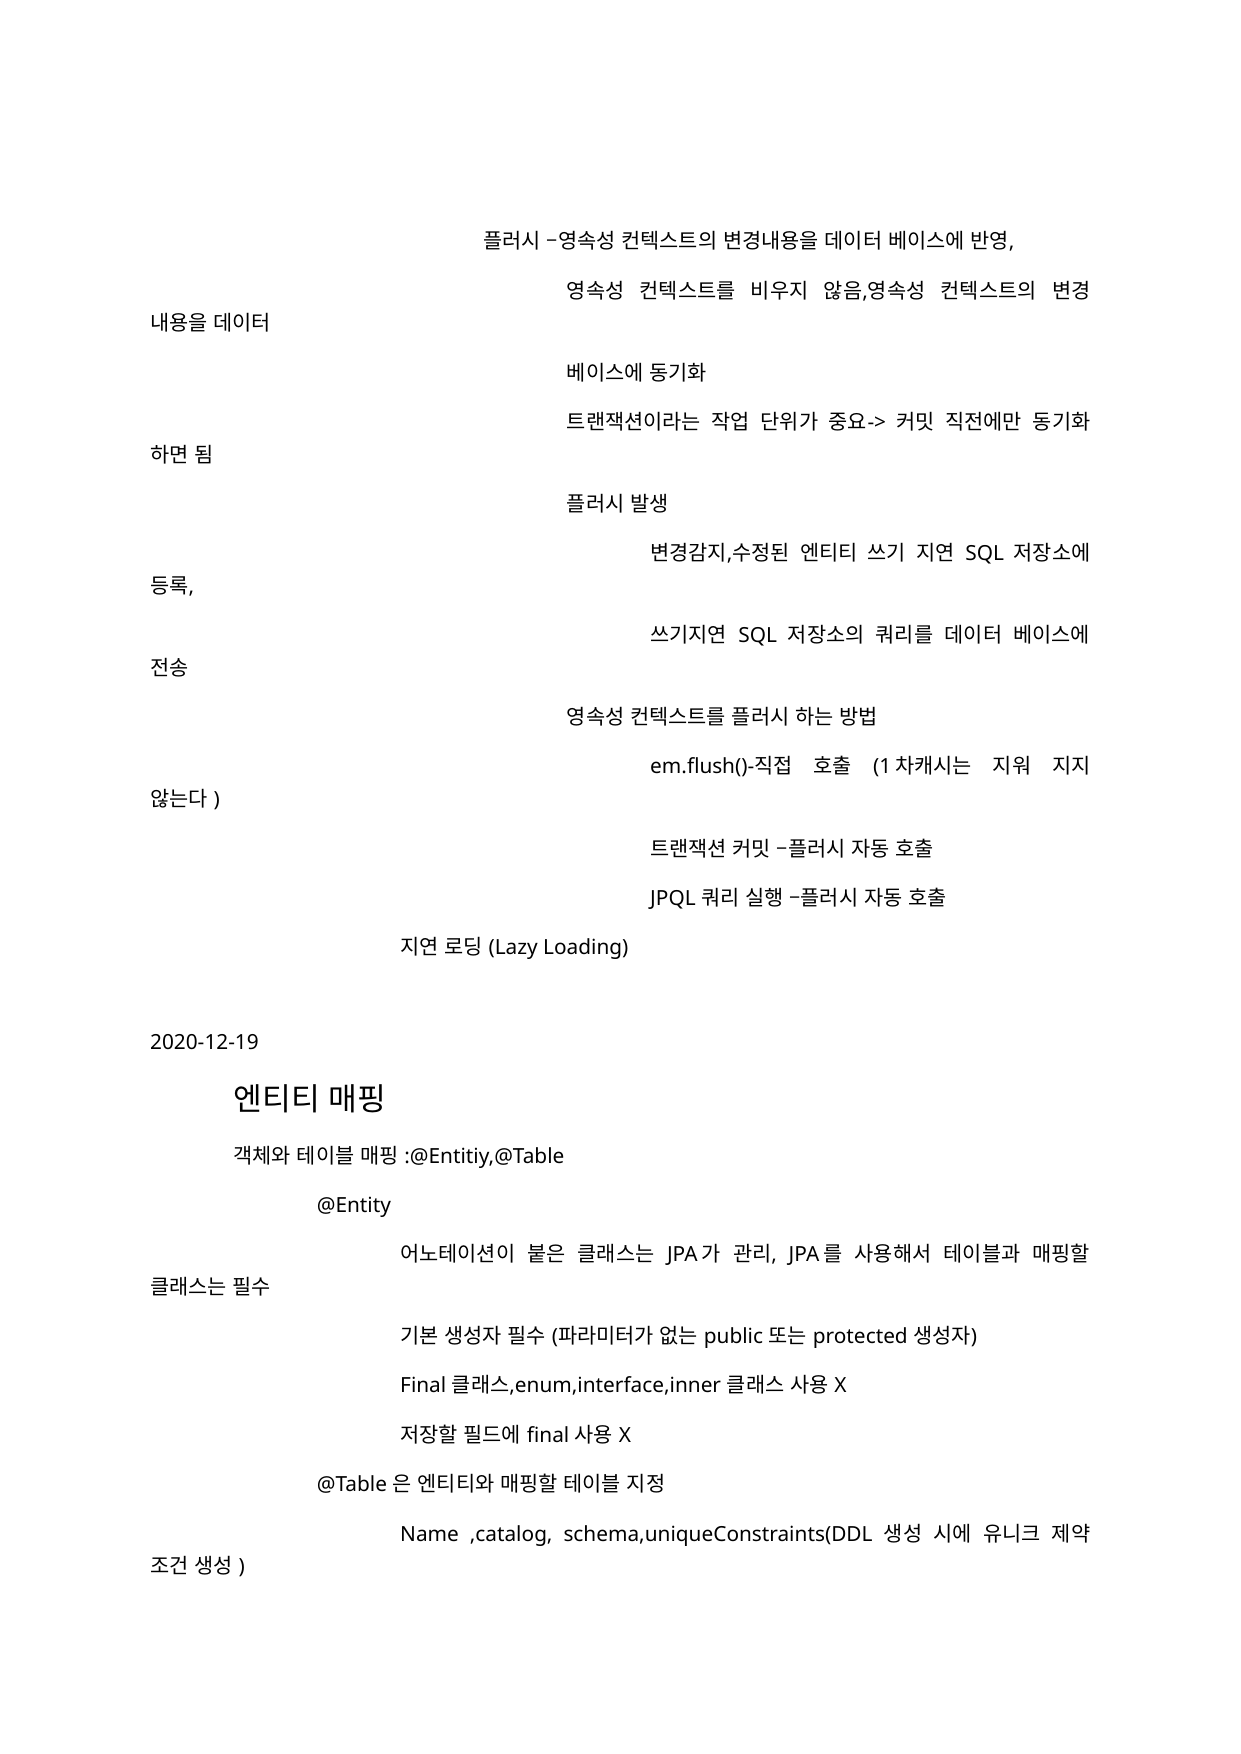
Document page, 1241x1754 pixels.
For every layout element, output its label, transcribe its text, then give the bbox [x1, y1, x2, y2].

text 영속성 컨텍스트를 플러시 하는 방법 [150, 700, 1090, 731]
text 트랜잭션이라는 작업 단위가 중요-> 커밋 직전에만 동기화 하면 됨 [150, 405, 1090, 468]
text 어노테이션이 붙은 클래스는 JPA가 관리, JPA를 사용해서 테이블과 매핑할 클래스는 필수 [150, 1237, 1090, 1300]
text 트랜잭션 커밋 –플러시 자동 호출 [150, 832, 1090, 862]
text JPQL 쿼리 실행 –플러시 자동 호출 [150, 881, 1090, 911]
text 플러시 –영속성 컨텍스트의 변경내용을 데이터 베이스에 반영, [150, 224, 1090, 255]
text 쓰기지연 SQL 저장소의 쿼리를 데이터 베이스에 전송 [150, 618, 1090, 681]
text @Table 은 엔티티와 매핑할 테이블 지정 [150, 1467, 1090, 1498]
text Final 클래스,enum,interface,inner 클래스 사용 X [150, 1369, 1090, 1399]
text em.flush()-직접 호출 (1차캐시는 지워 지지 않는다 ) [150, 750, 1090, 813]
text 지연 로딩 (Lazy Loading) [317, 930, 1090, 961]
text 변경감지,수정된 엔티티 쓰기 지연 SQL 저장소에 등록, [150, 536, 1090, 599]
text 저장할 필드에 final 사용 X [150, 1418, 1090, 1448]
text 플러시 발생 [150, 487, 1090, 517]
text 베이스에 동기화 [150, 356, 1090, 386]
text Name ,catalog, schema,uniqueConstraints(DDL 생성 시에 유니크 제약 조건 생성 ) [150, 1517, 1090, 1580]
text 2020-12-19 [150, 1027, 1090, 1056]
text @Entity [150, 1190, 1090, 1218]
text 객체와 테이블 매핑 :@Entitiy,@Table [150, 1140, 1090, 1170]
text 영속성 컨텍스트를 비우지 않음,영속성 컨텍스트의 변경 내용을 데이터 [150, 274, 1090, 337]
text 엔티티 매핑 [150, 1074, 1090, 1119]
text 기본 생성자 필수 (파라미터가 없는 public 또는 protected 생성자) [150, 1319, 1090, 1350]
